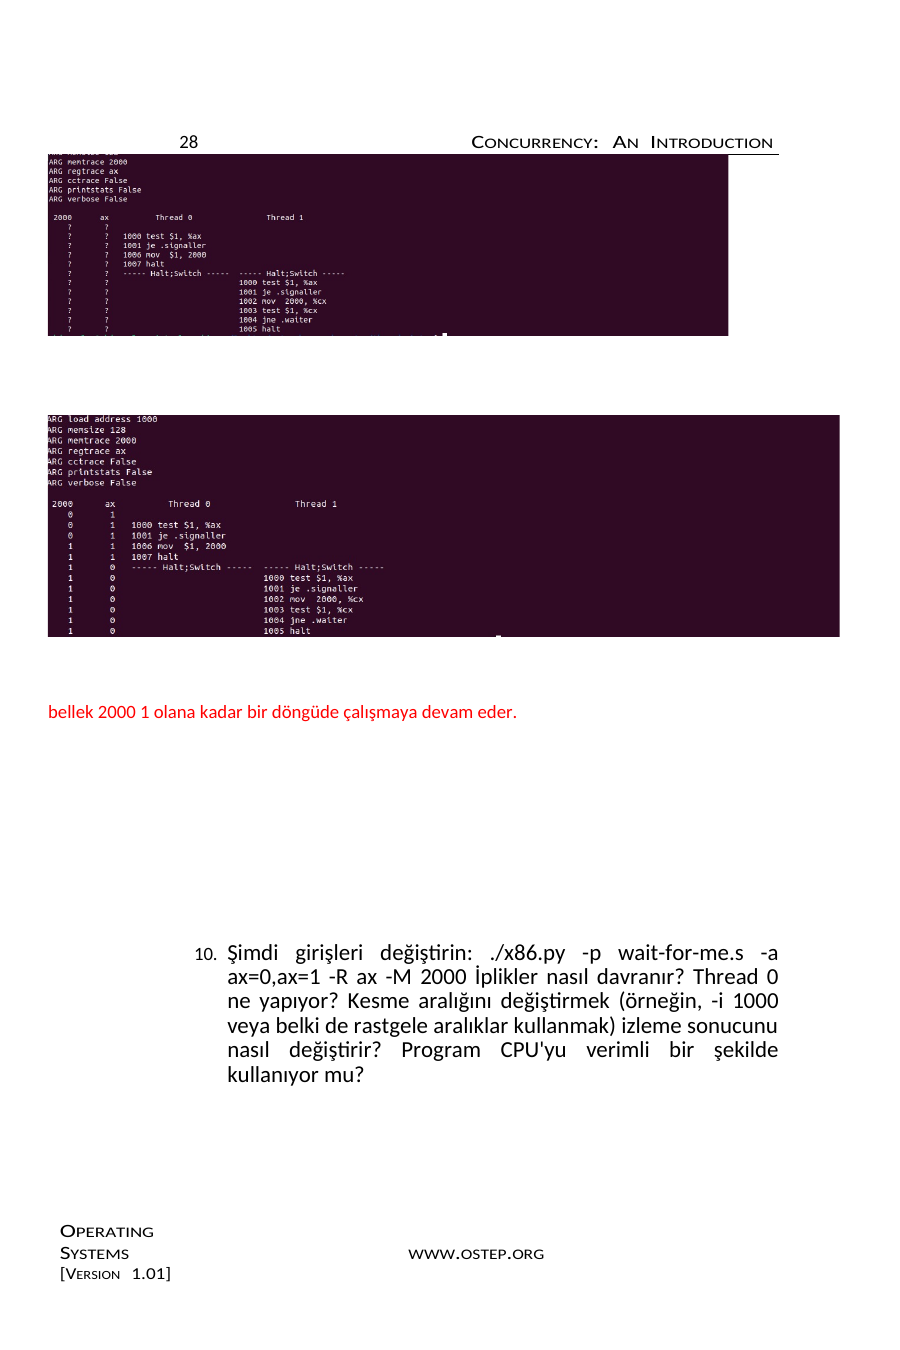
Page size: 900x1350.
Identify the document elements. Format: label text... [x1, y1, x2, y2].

text bellek 2000 1 olana kadar bir döngüde çalışmaya devam eder. [48, 702, 779, 722]
picture [47, 415, 840, 637]
list Şimdi girişleri değiştirin: ./x86.py -p wait-for-me.s -a ax=0,ax=1 -R ax -M 2000 İplikler nasıl davranır? Thread 0 ne yapıyor? Kesme aralığını değiştirmek (örneğin, -i 1000 veya belki de rastgele aralıklar kullanmak) izleme sonucunu nasıl değiştirir? Program CPU'yu verimli bir şekilde kullanıyor mu? [194, 941, 779, 1088]
picture [47, 154, 729, 336]
